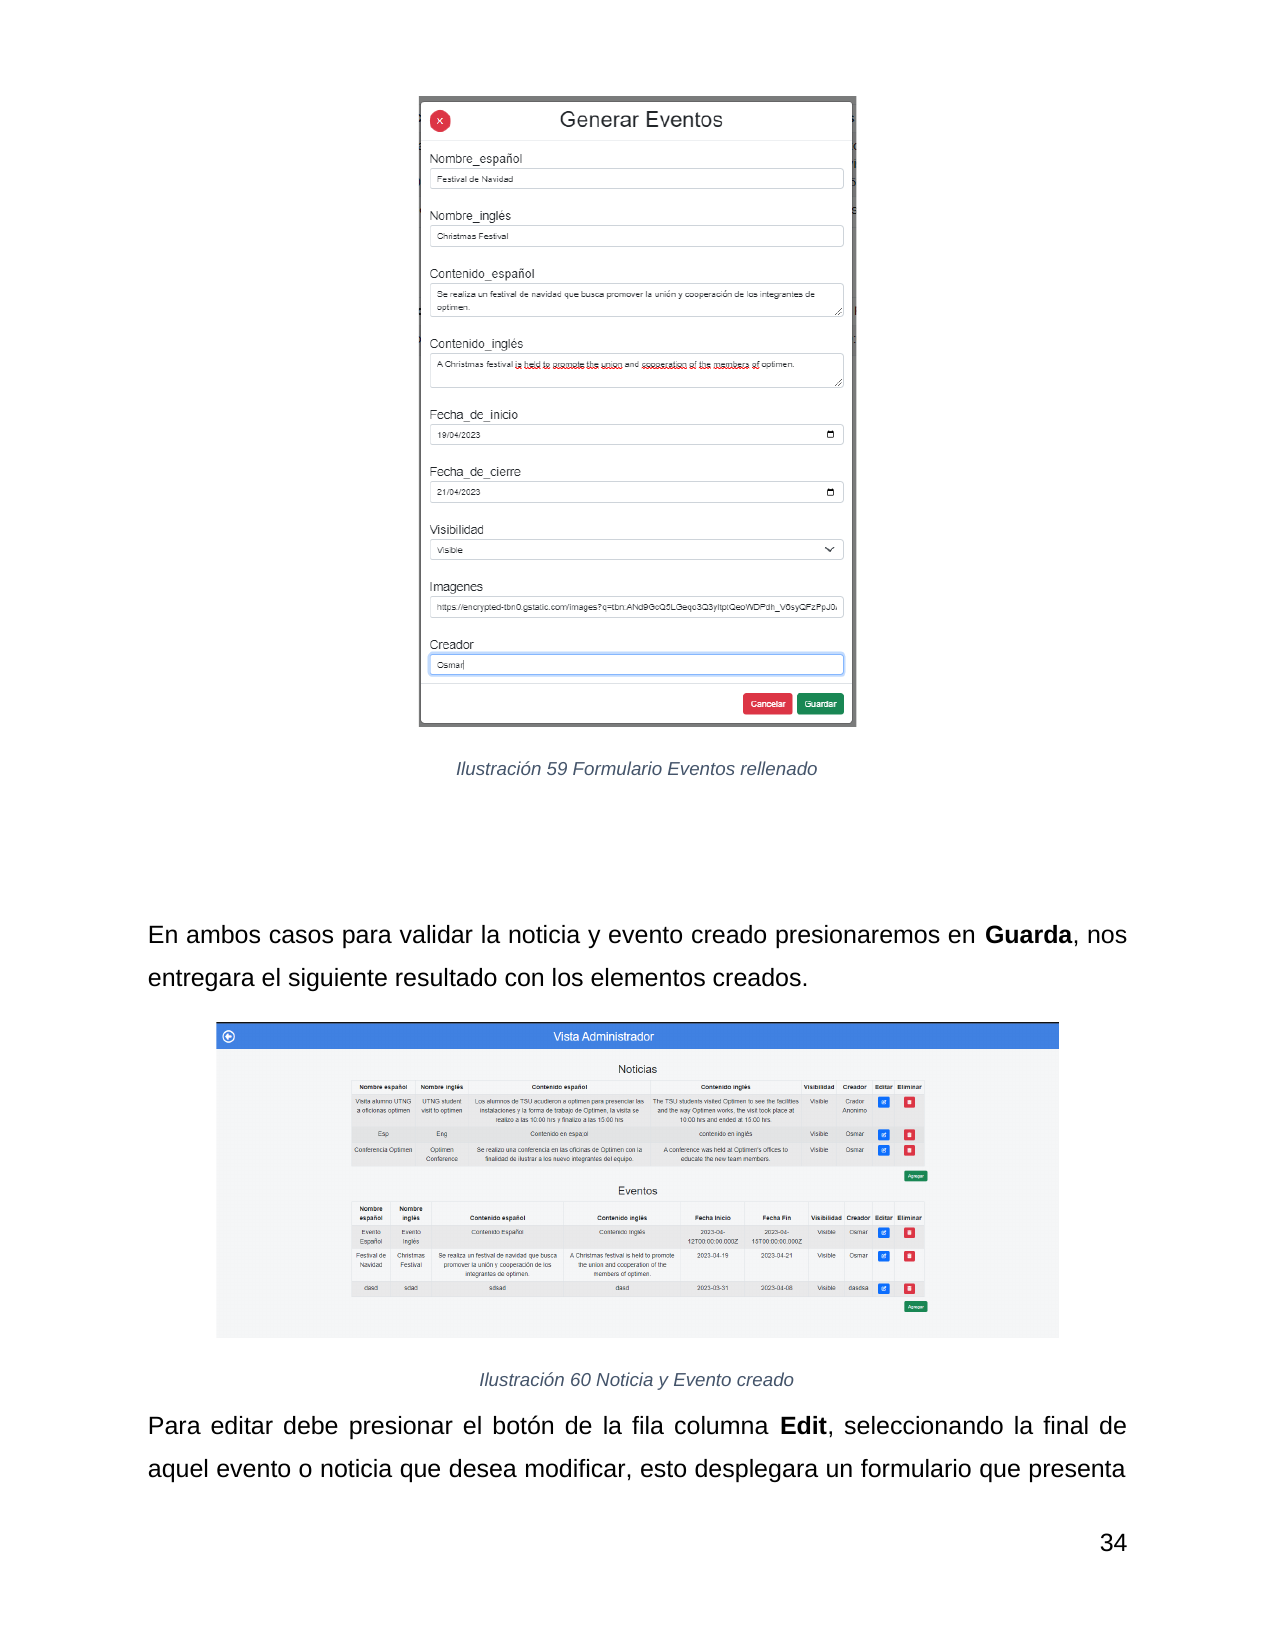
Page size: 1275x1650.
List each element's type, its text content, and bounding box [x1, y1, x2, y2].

text En ambos casos para validar la noticia y evento creado presionaremos en Guarda, nos entregara el siguiente resultado con los elementos creados. [148, 920, 1127, 992]
picture [216, 1022, 1059, 1338]
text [148, 1411, 1127, 1483]
picture [418, 96, 857, 727]
